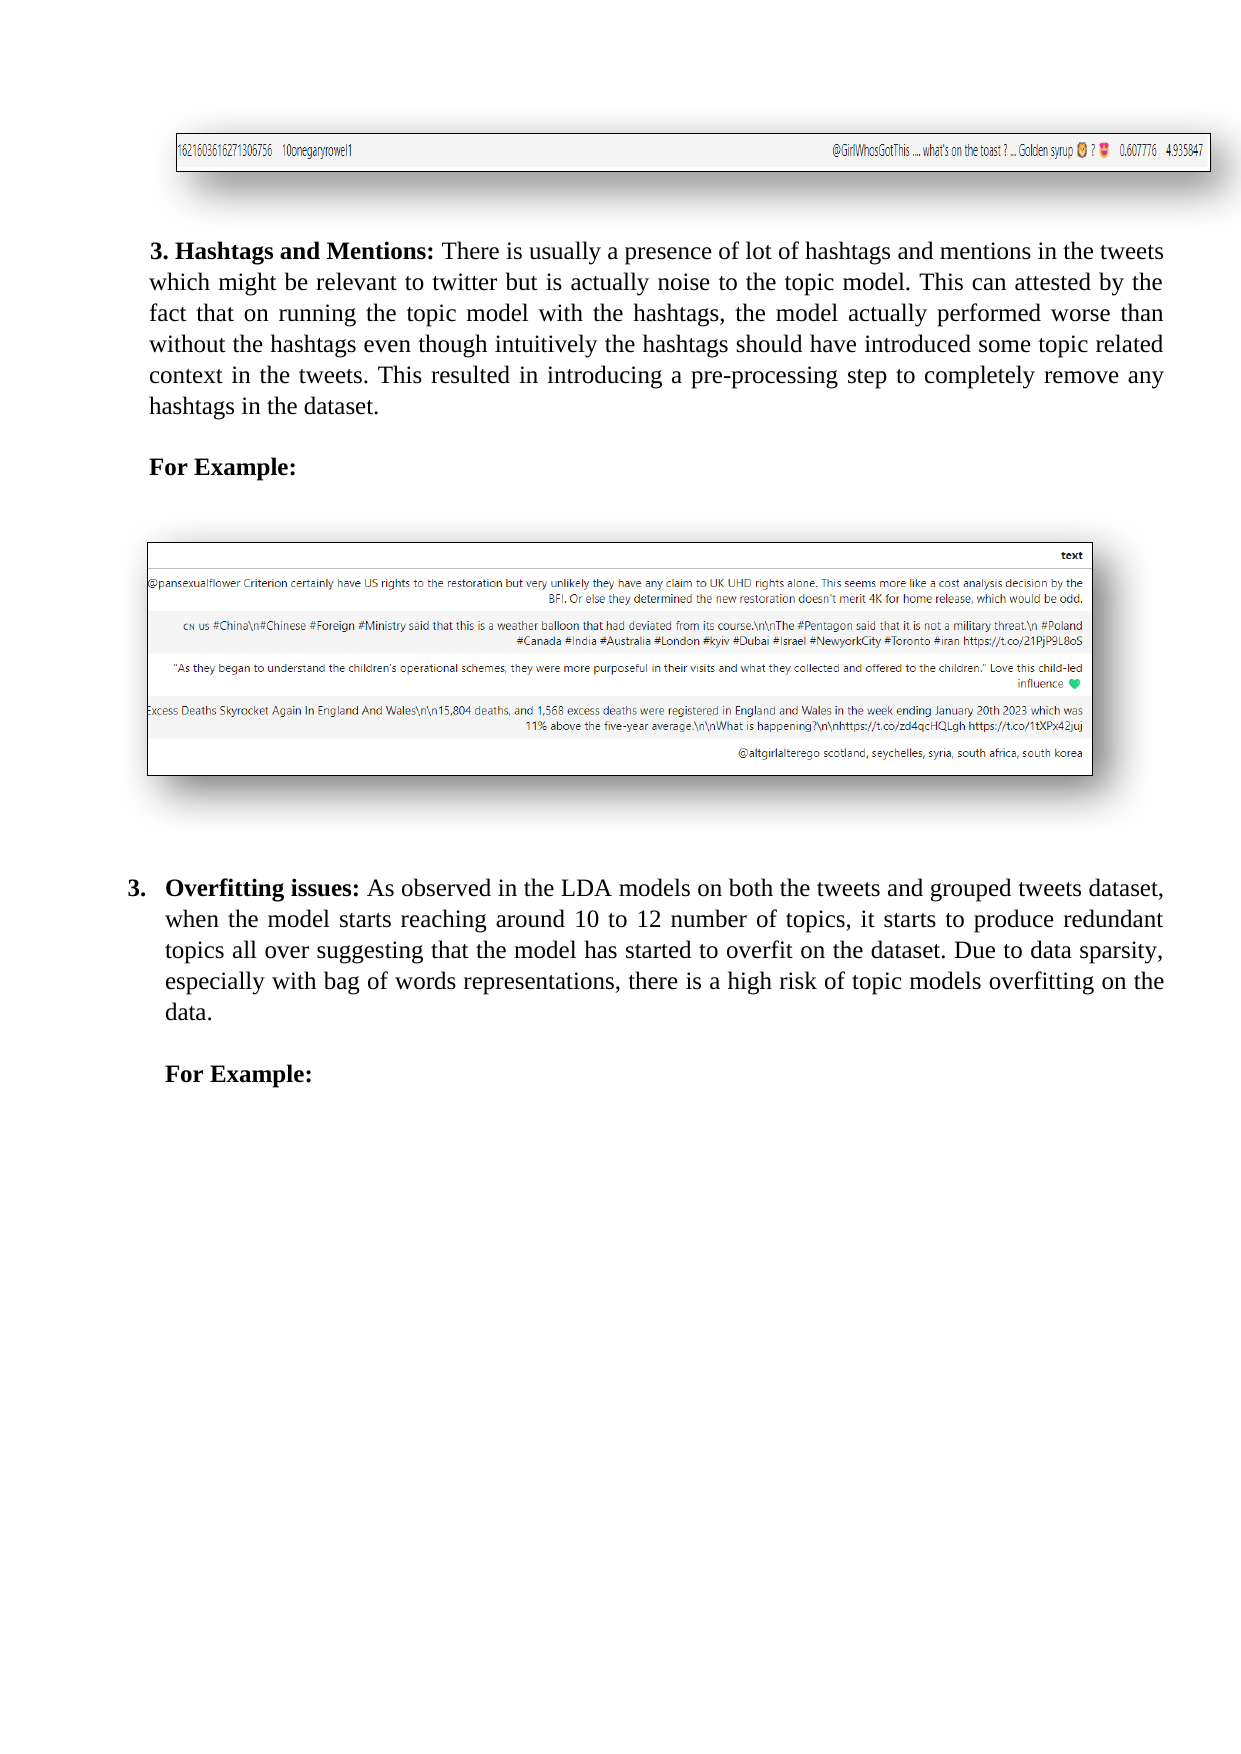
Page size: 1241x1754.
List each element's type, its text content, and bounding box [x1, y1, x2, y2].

list Overfitting issues: As observed in the LDA models on both the tweets and grouped tweets dataset, when the model starts reaching around 10 to 12 number of topics, it starts to produce redundant topics all over suggesting that the model has started to overfit on the dataset. Due to data sparsity, especially with bag of words representations, there is a high risk of topic models overfitting on the data. [127, 873, 1165, 1026]
list 3. Hashtags and Mentions: There is usually a presence of lot of hashtags and mentions in the tweets which might be relevant to twitter but is actually noise to the topic model. This can attested by the fact that on running the topic model with the hashtags, the model actually performed worse than without the hashtags even though intuitively the hashtags should have introduced some topic related context in the tweets. This resulted in introducing a pre-processing step to completely remove any hashtags in the dataset. [119, 75, 1165, 420]
list For Example: [119, 452, 1165, 481]
picture [148, 543, 1092, 775]
picture [177, 134, 1210, 171]
list For Example: [165, 1059, 1165, 1088]
